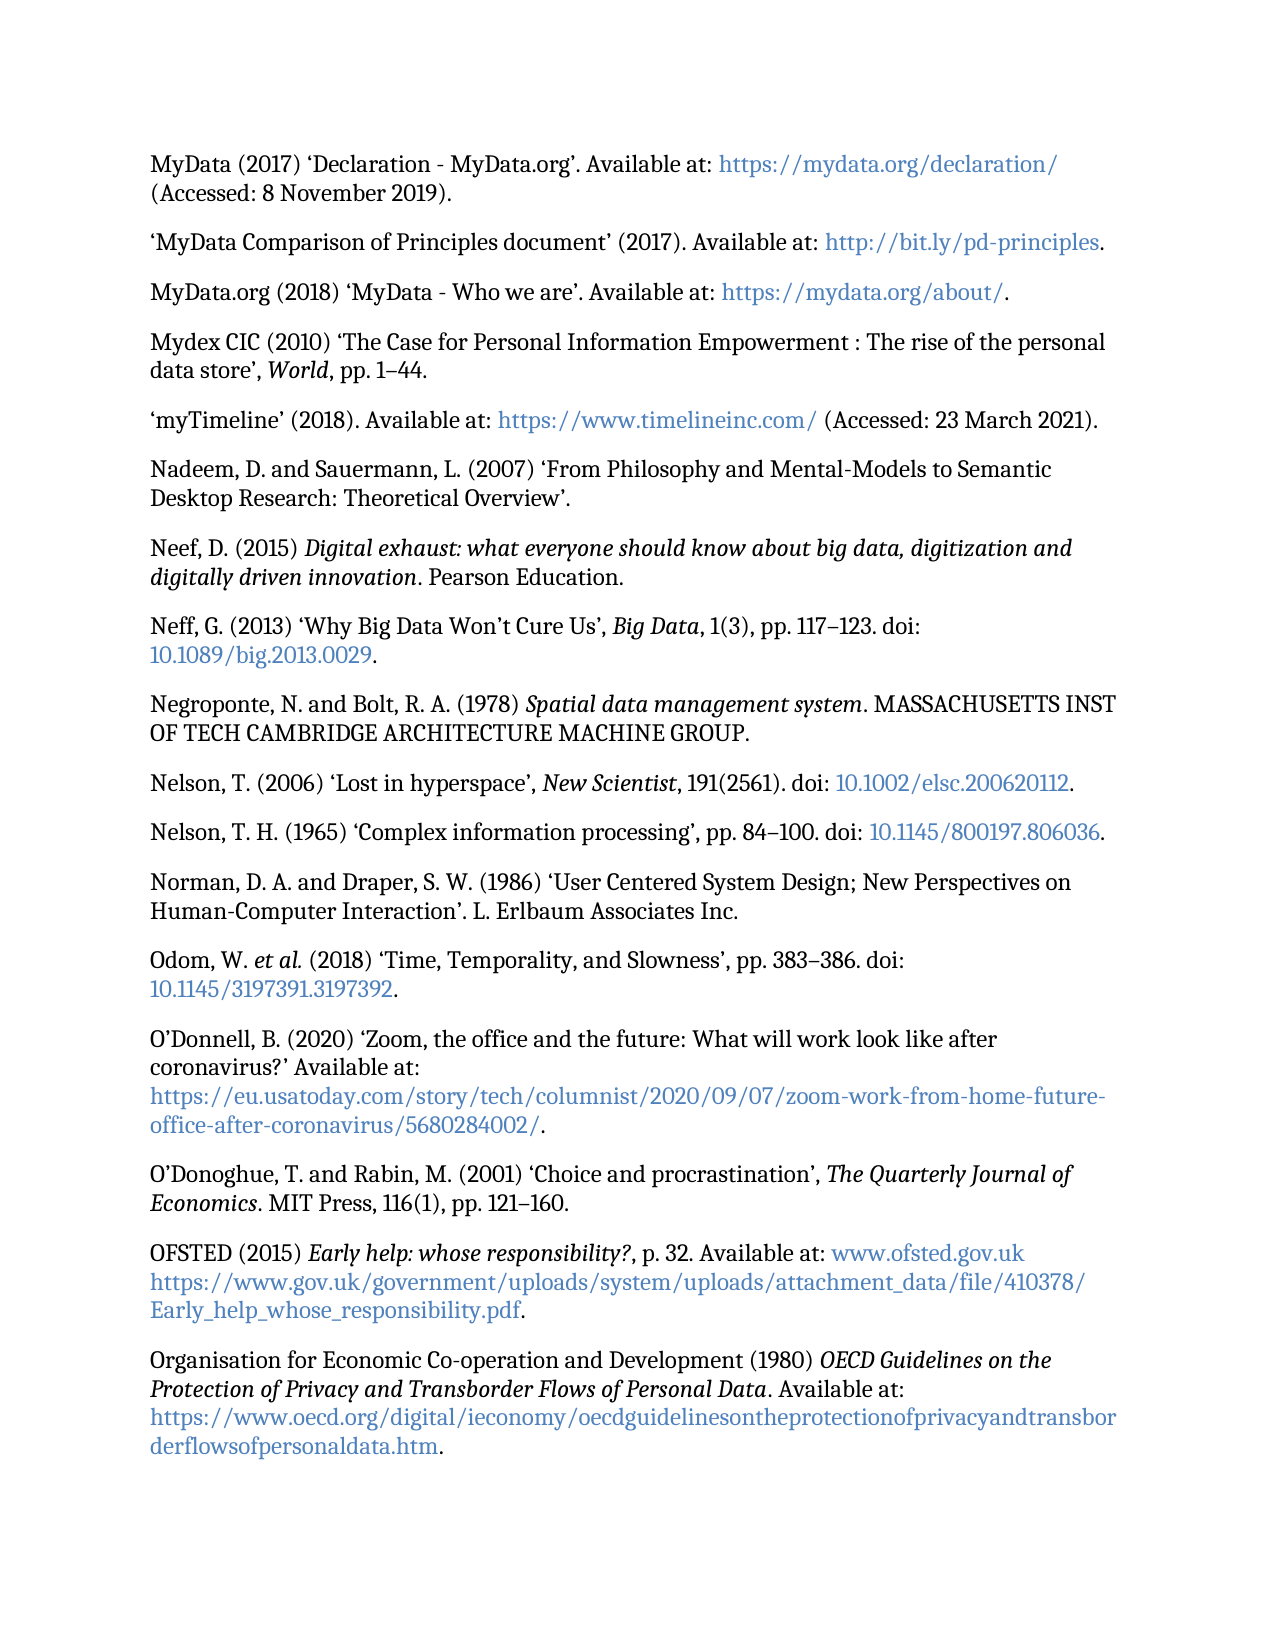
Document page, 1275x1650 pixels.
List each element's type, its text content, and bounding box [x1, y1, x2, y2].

text Odom, W. et al. (2018) ‘Time, Temporality, and Slowness’, pp. 383–386. doi: 10.1145/3197391.3197392. [150, 946, 1125, 1004]
text Nelson, T. (2006) ‘Lost in hyperspace’, New Scientist, 191(2561). doi: 10.1002/elsc.200620112. [150, 769, 1125, 797]
text ‘myTimeline’ (2018). Available at: https://www.timelineinc.com/ (Accessed: 23 March 2021). [150, 406, 1125, 434]
text Organisation for Economic Co-operation and Development (1980) OECD Guidelines on the Protection of Privacy and Transborder Flows of Personal Data. Available at: https://www.oecd.org/digital/ieconomy/oecdguidelinesontheprotectionofprivacyandtransborderflowsofpersonaldata.htm. [150, 1346, 1125, 1461]
text O’Donnell, B. (2020) ‘Zoom, the office and the future: What will work look like after coronavirus?’ Available at: https://eu.usatoday.com/story/tech/columnist/2020/09/07/zoom-work-from-home-future-office-after-coronavirus/5680284002/. [150, 1024, 1125, 1139]
text Norman, D. A. and Draper, S. W. (1986) ‘User Centered System Design; New Perspectives on Human-Computer Interaction’. L. Erlbaum Associates Inc. [150, 868, 1125, 925]
text MyData.org (2018) ‘MyData - Who we are’. Available at: https://mydata.org/about/. [150, 278, 1125, 307]
text ‘MyData Comparison of Principles document’ (2017). Available at: http://bit.ly/pd-principles. [150, 228, 1125, 257]
text Nadeem, D. and Sauermann, L. (2007) ‘From Philosophy and Mental-Models to Semantic Desktop Research: Theoretical Overview’. [150, 455, 1125, 513]
text MyData (2017) ‘Declaration - MyData.org’. Available at: https://mydata.org/declaration/ (Accessed: 8 November 2019). [150, 150, 1125, 207]
text Neff, G. (2013) ‘Why Big Data Won’t Cure Us’, Big Data, 1(3), pp. 117–123. doi: 10.1089/big.2013.0029. [150, 612, 1125, 669]
text Mydex CIC (2010) ‘The Case for Personal Information Empowerment : The rise of the personal data store’, World, pp. 1–44. [150, 327, 1125, 385]
text Negroponte, N. and Bolt, R. A. (1978) Spatial data management system. MASSACHUSETTS INST OF TECH CAMBRIDGE ARCHITECTURE MACHINE GROUP. [150, 690, 1125, 748]
text Nelson, T. H. (1965) ‘Complex information processing’, pp. 84–100. doi: 10.1145/800197.806036. [150, 818, 1125, 847]
text OFSTED (2015) Early help: whose responsibility?, p. 32. Available at: www.ofsted.gov.uk https://www.gov.uk/government/uploads/system/uploads/attachment_data/file/410378/Early_help_whose_responsibility.pdf. [150, 1239, 1125, 1325]
text O’Donoghue, T. and Rabin, M. (2001) ‘Choice and procrastination’, The Quarterly Journal of Economics. MIT Press, 116(1), pp. 121–160. [150, 1160, 1125, 1218]
text Neef, D. (2015) Digital exhaust: what everyone should know about big data, digitization and digitally driven innovation. Pearson Education. [150, 534, 1125, 591]
